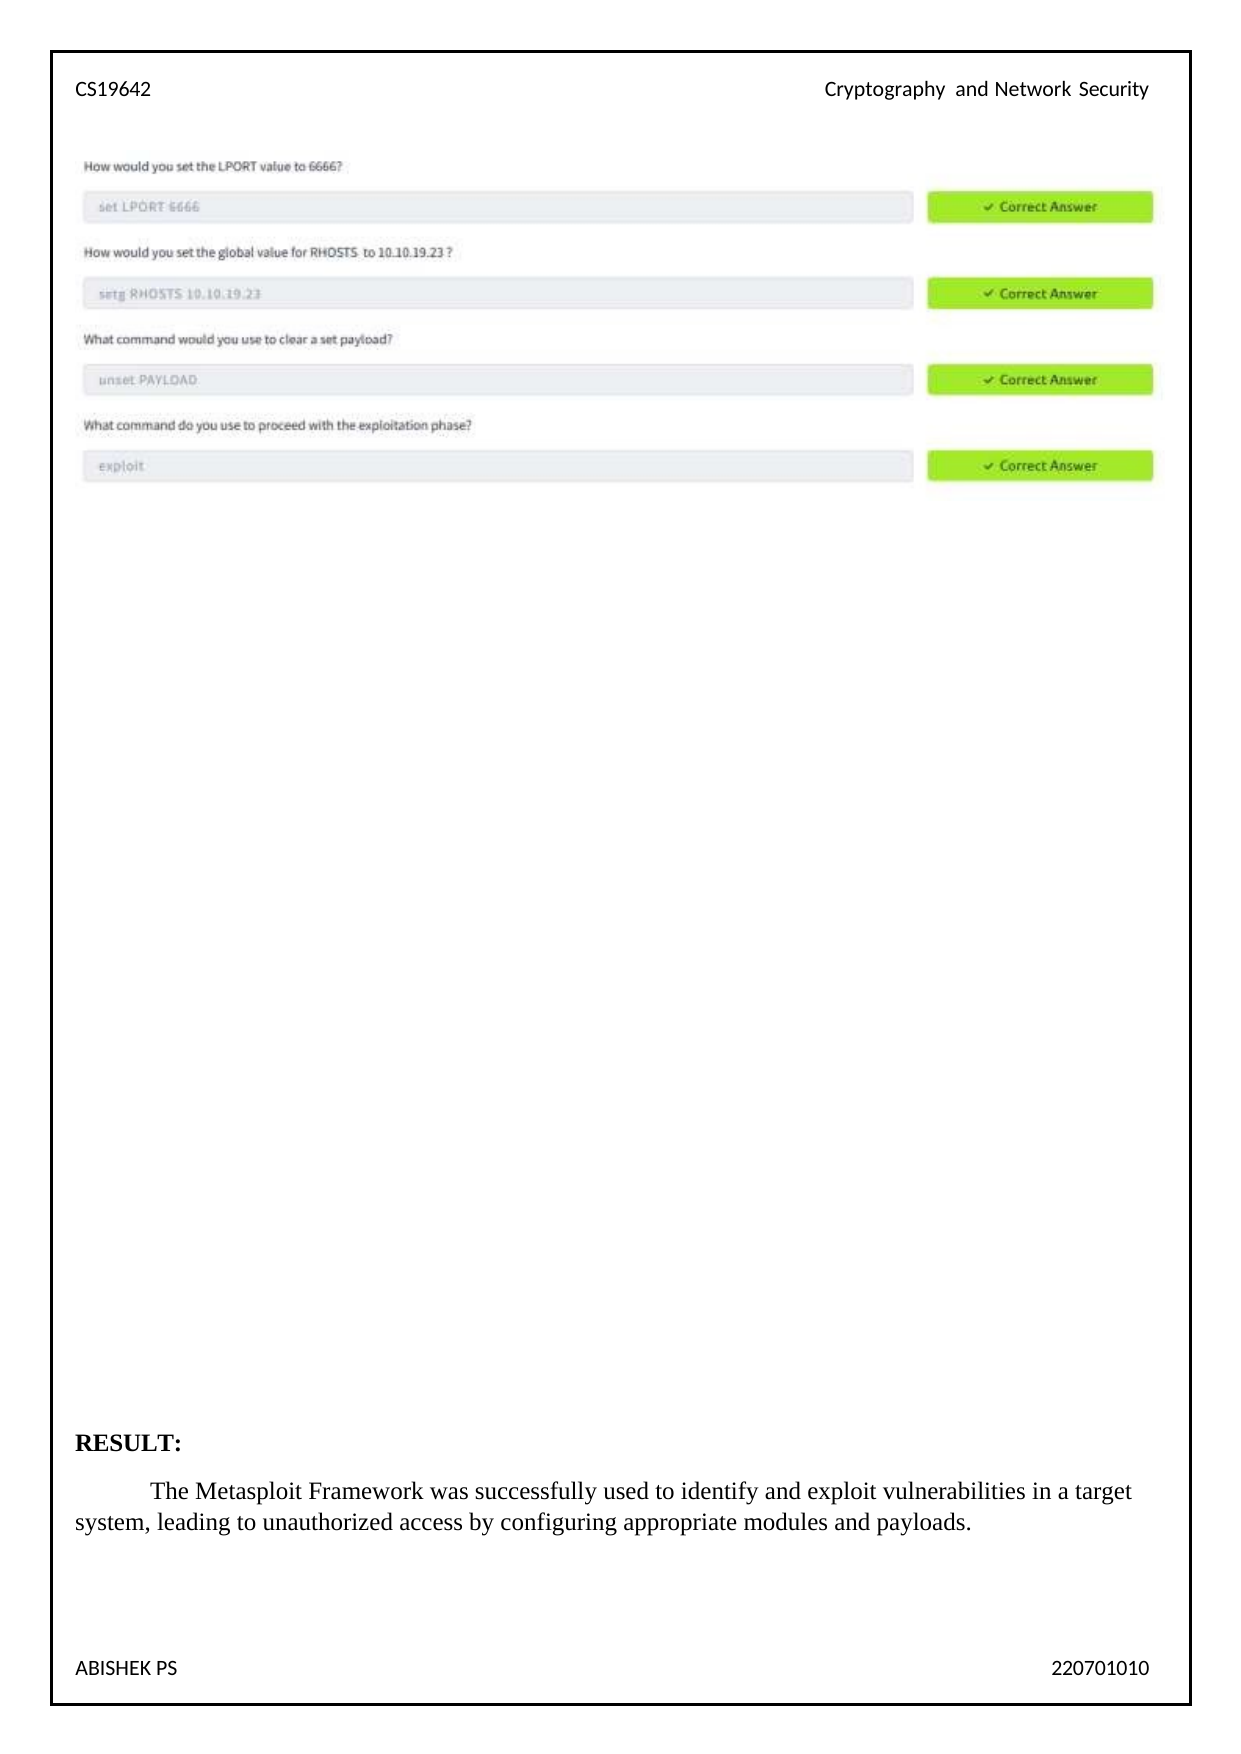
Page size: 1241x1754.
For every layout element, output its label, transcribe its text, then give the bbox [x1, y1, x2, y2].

text The Metasploit Framework was successfully used to identify and exploit vulnerabilities in a target system, leading to unauthorized access by configuring appropriate modules and payloads. [75, 1476, 1166, 1536]
text RESULT: [75, 1428, 1166, 1457]
picture [75, 150, 1166, 501]
